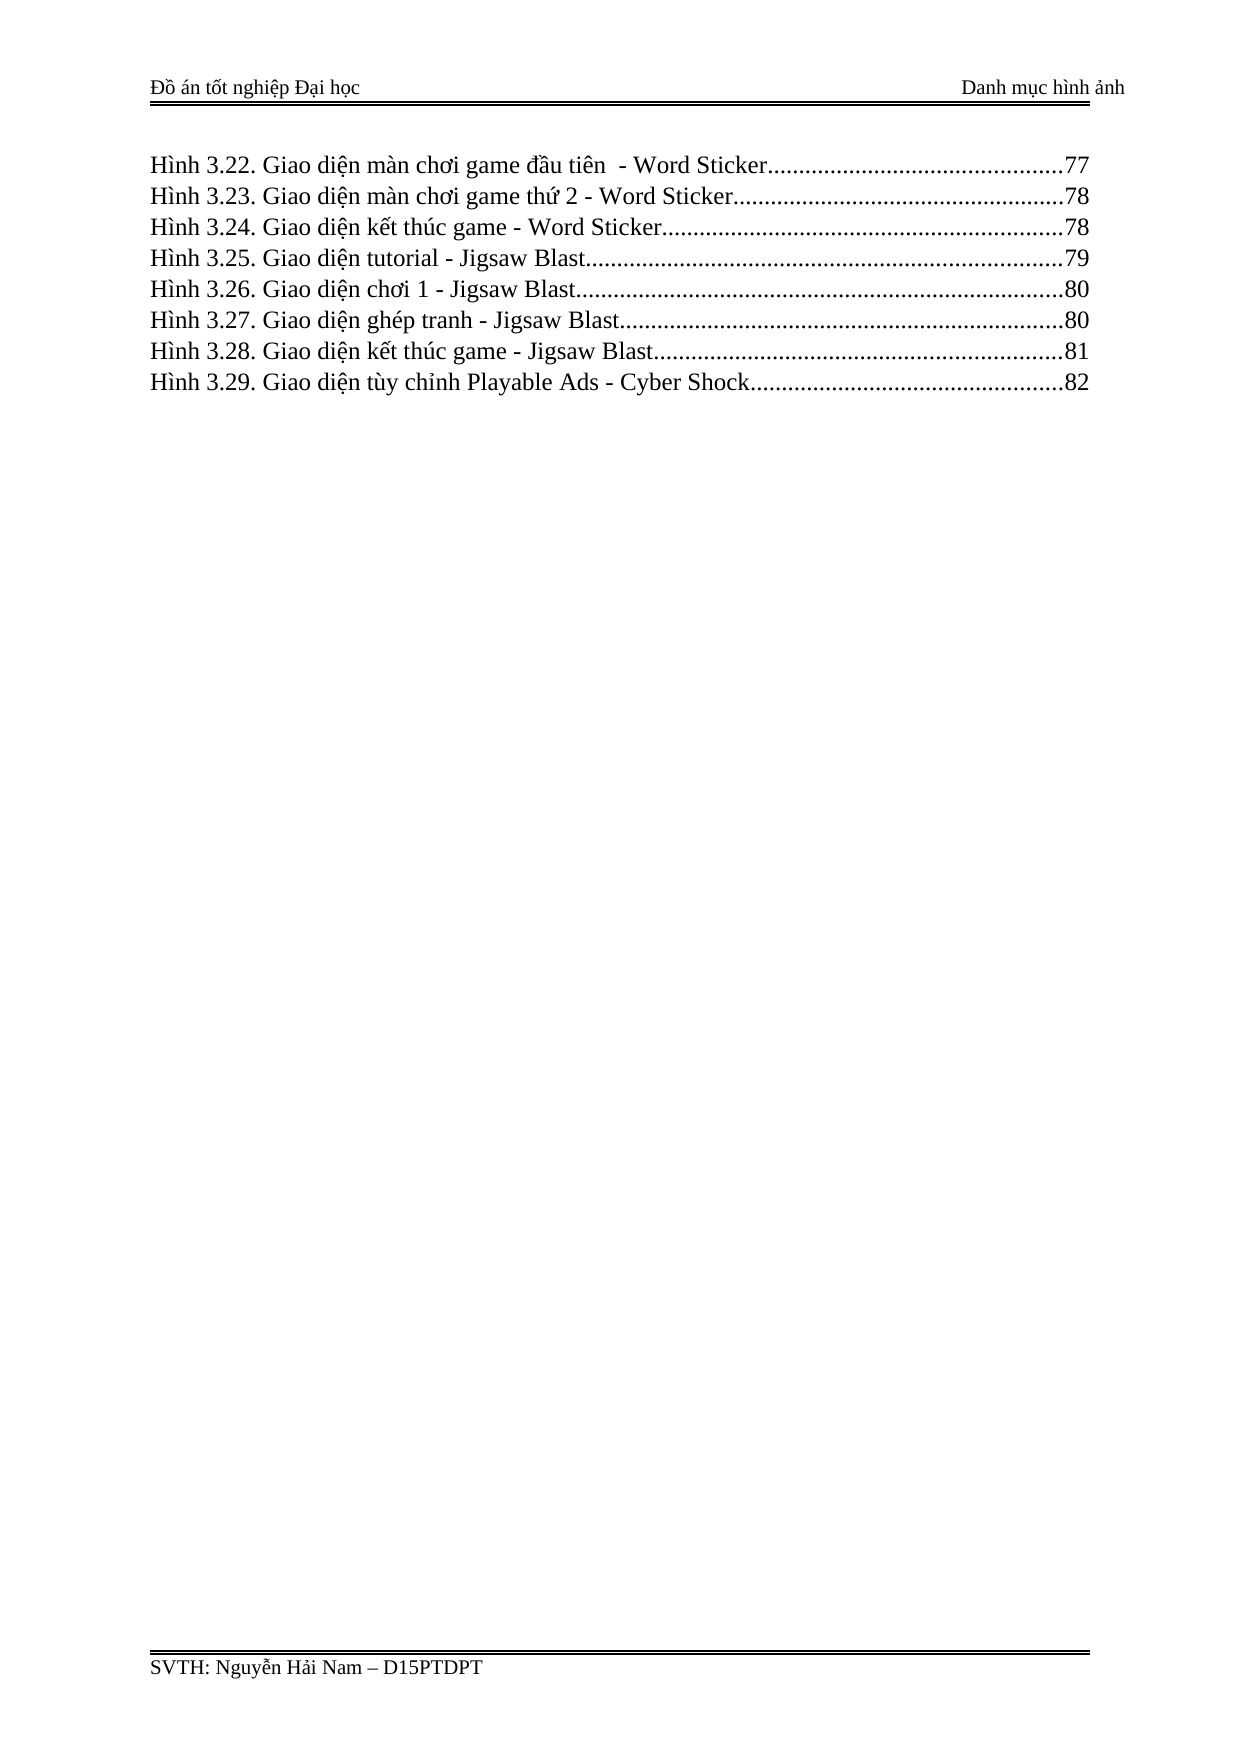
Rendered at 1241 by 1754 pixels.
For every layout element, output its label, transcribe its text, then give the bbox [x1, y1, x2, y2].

text Hình 3.28. Giao diện kết thúc game - Jigsaw Blast 81 [150, 336, 1090, 365]
text Hình 3.26. Giao diện chơi 1 - Jigsaw Blast 80 [150, 274, 1090, 303]
text Hình 3.25. Giao diện tutorial - Jigsaw Blast 79 [150, 243, 1090, 272]
text Hình 3.22. Giao diện màn chơi game đầu tiên - Word Sticker 77 [150, 150, 1090, 179]
text Hình 3.27. Giao diện ghép tranh - Jigsaw Blast 80 [150, 305, 1090, 334]
text Hình 3.23. Giao diện màn chơi game thứ 2 - Word Sticker 78 [150, 181, 1090, 210]
text Hình 3.24. Giao diện kết thúc game - Word Sticker 78 [150, 212, 1090, 241]
text Hình 3.29. Giao diện tùy chỉnh Playable Ads - Cyber Shock 82 [150, 367, 1090, 396]
